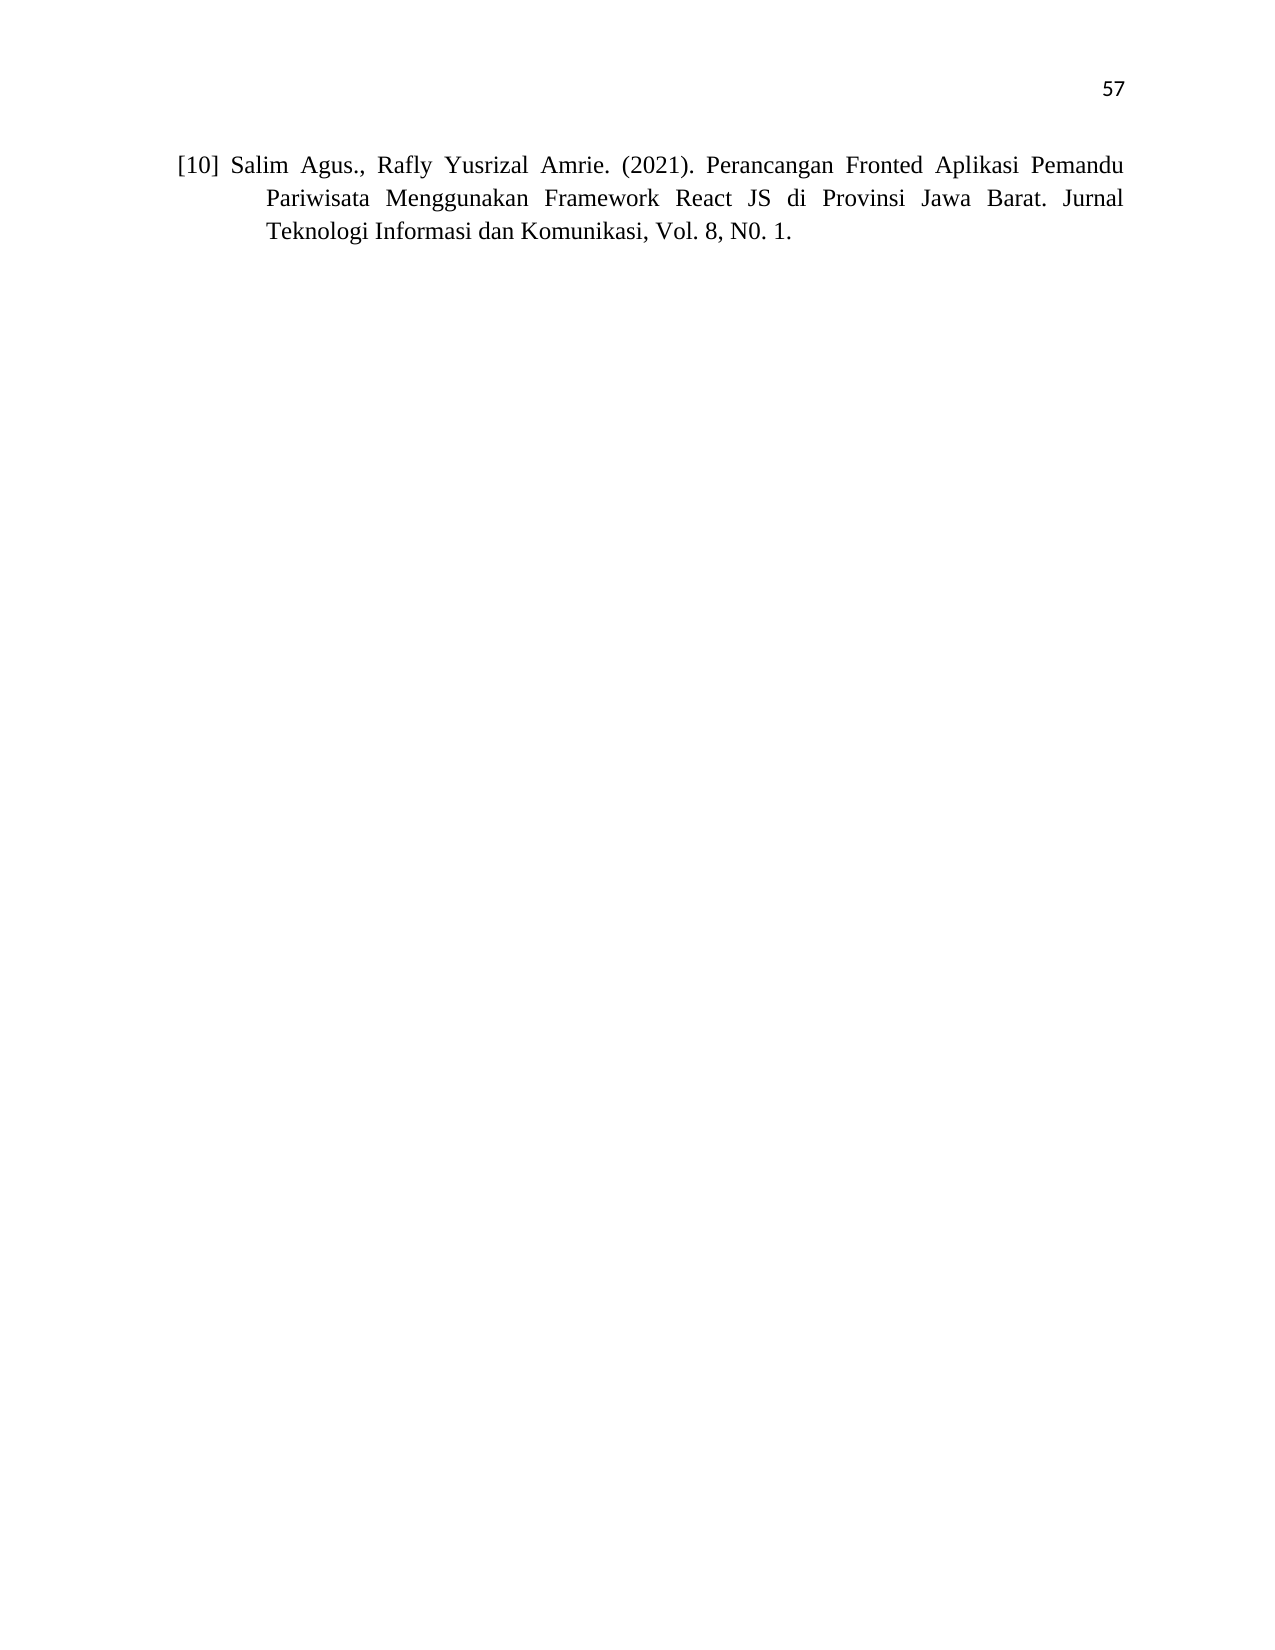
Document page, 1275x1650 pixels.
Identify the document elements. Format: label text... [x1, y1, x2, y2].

text [10] Salim Agus., Rafly Yusrizal Amrie. (2021). Perancangan Fronted Aplikasi Pemandu Pariwisata Menggunakan Framework React JS di Provinsi Jawa Barat. Jurnal Teknologi Informasi dan Komunikasi, Vol. 8, N0. 1. [177, 150, 1125, 245]
